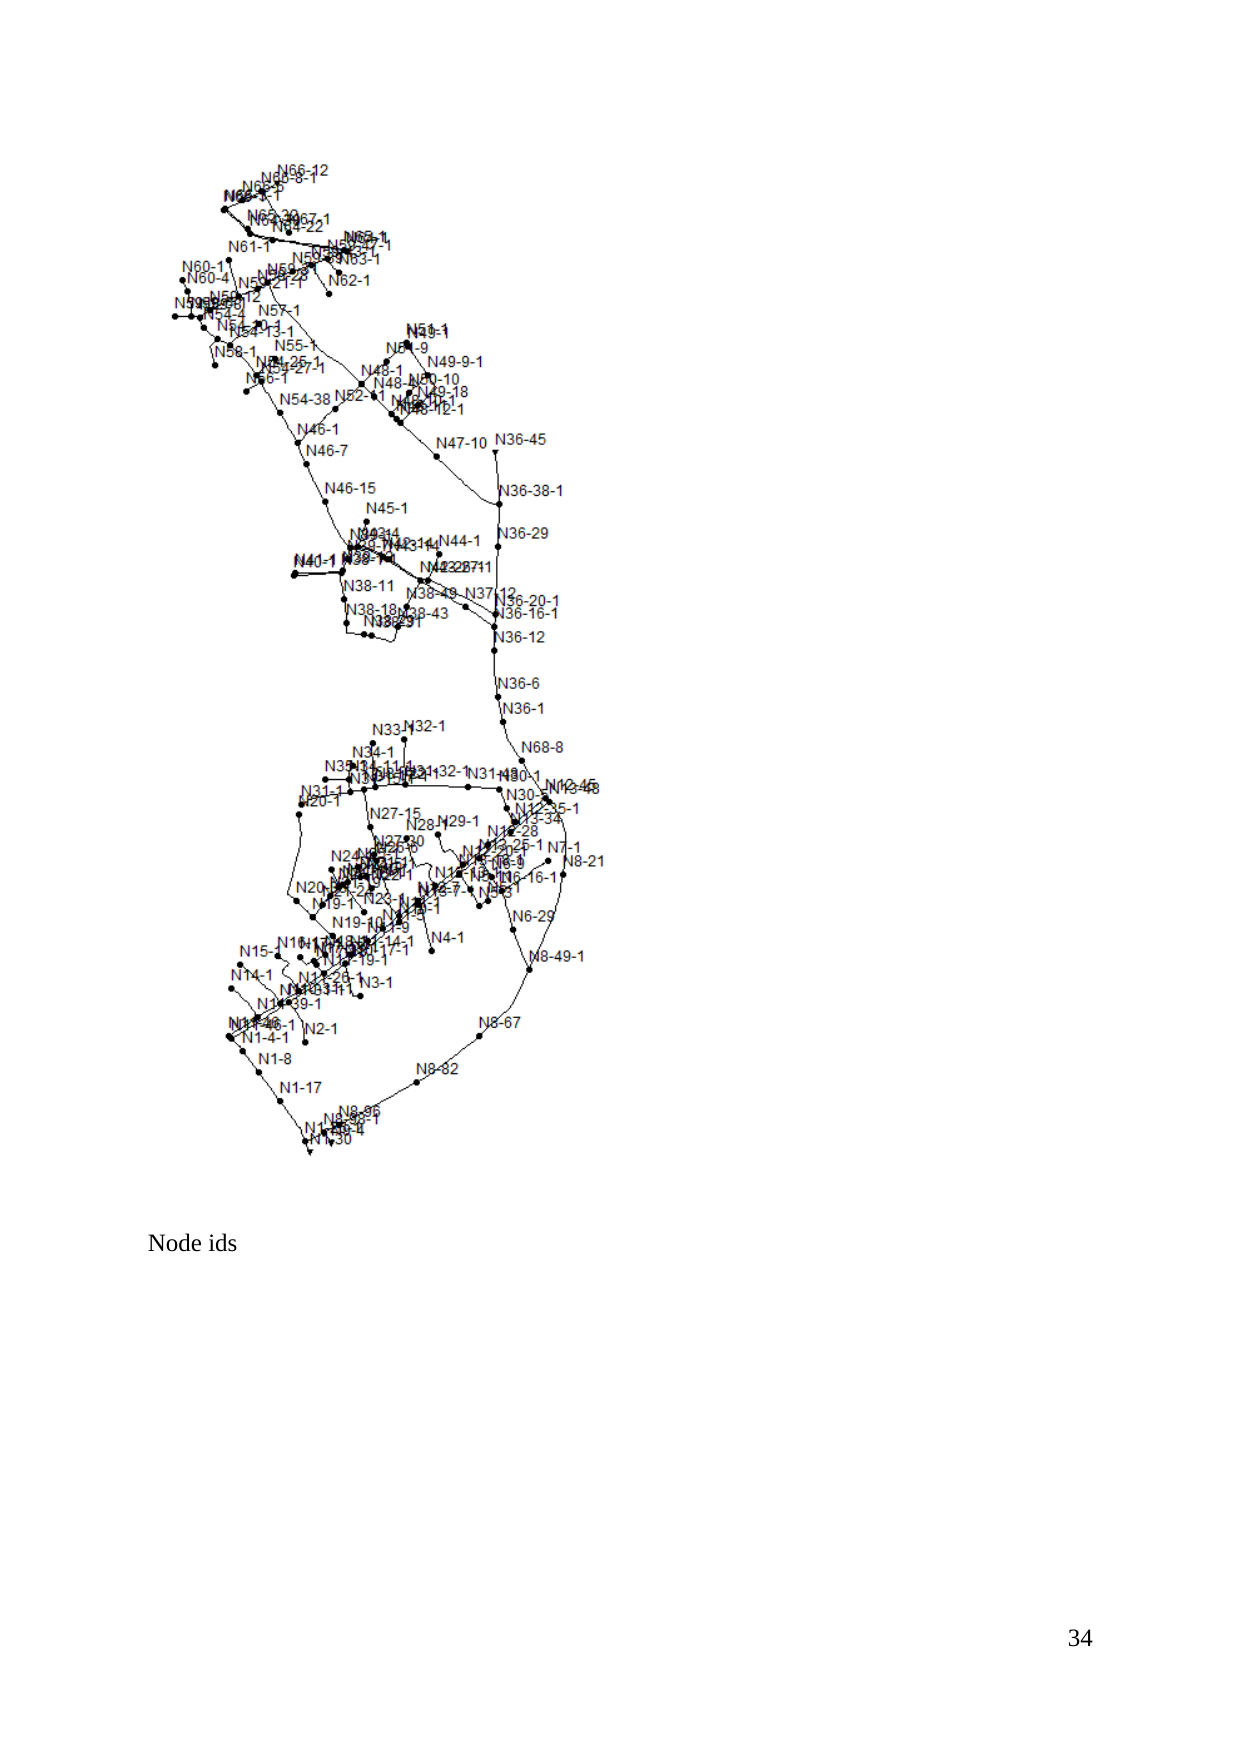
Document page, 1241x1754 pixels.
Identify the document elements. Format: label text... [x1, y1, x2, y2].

picture [147, 147, 624, 1167]
text Node ids [148, 1228, 1093, 1257]
